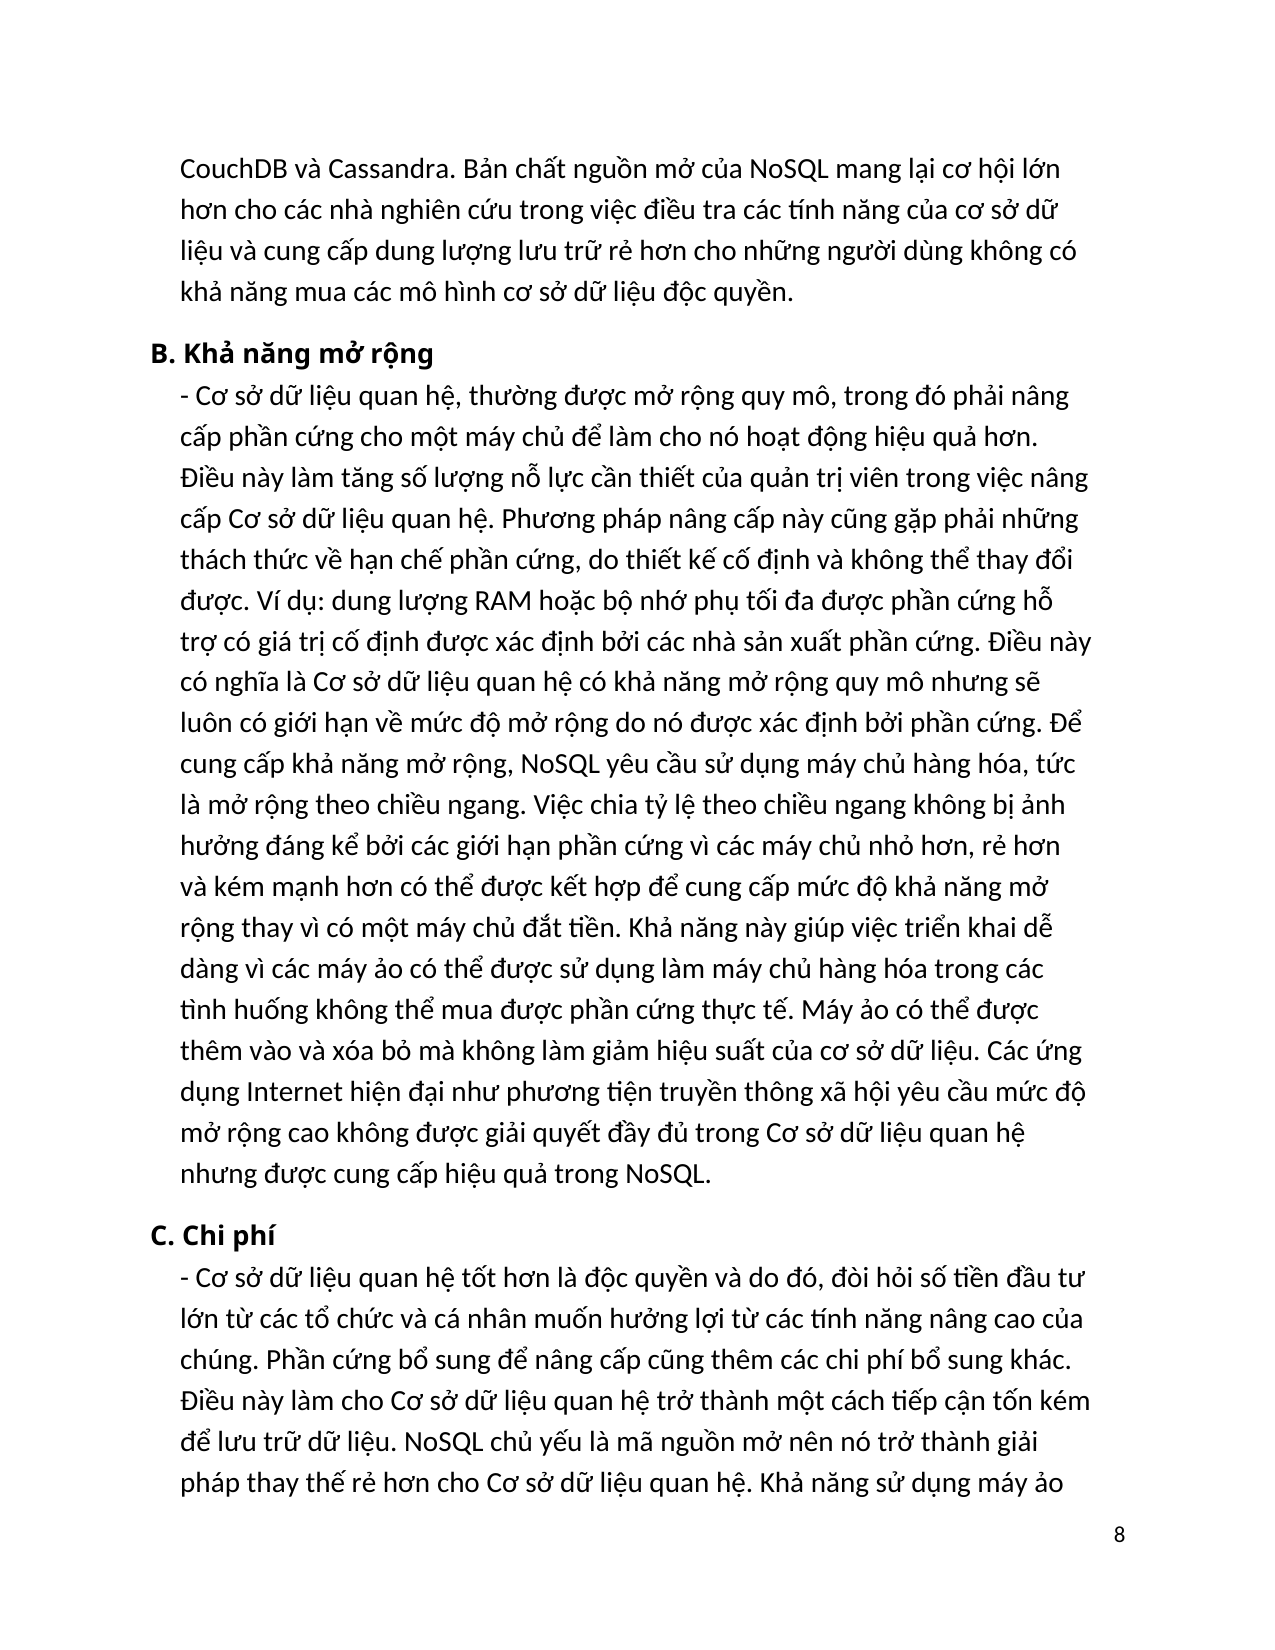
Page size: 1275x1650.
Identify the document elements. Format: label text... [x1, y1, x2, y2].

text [180, 150, 1095, 308]
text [180, 1259, 1095, 1499]
subtitle C. Chi phí [150, 1217, 1125, 1253]
text - Cơ sở dữ liệu quan hệ, thường được mở rộng quy mô, trong đó phải nâng cấp phần cứng cho một máy chủ để làm cho nó hoạt động hiệu quả hơn. Điều này làm tăng số lượng nỗ lực cần thiết của quản trị viên trong việc nâng cấp Cơ sở dữ liệu quan hệ. Phương pháp nâng cấp này cũng gặp phải những thách thức về hạn chế phần cứng, do thiết kế cố định và không thể thay đổi được. Ví dụ: dung lượng RAM hoặc bộ nhớ phụ tối đa được phần cứng hỗ trợ có giá trị cố định được xác định bởi các nhà sản xuất phần cứng. Điều này có nghĩa là Cơ sở dữ liệu quan hệ có khả năng mở rộng quy mô nhưng sẽ luôn có giới hạn về mức độ mở rộng do nó được xác định bởi phần cứng. Để cung cấp khả năng mở rộng, NoSQL yêu cầu sử dụng máy chủ hàng hóa, tức là mở rộng theo chiều ngang. Việc chia tỷ lệ theo chiều ngang không bị ảnh hưởng đáng kể bởi các giới hạn phần cứng vì các máy chủ nhỏ hơn, rẻ hơn và kém mạnh hơn có thể được kết hợp để cung cấp mức độ khả năng mở rộng thay vì có một máy chủ đắt tiền. Khả năng này giúp việc triển khai dễ dàng vì các máy ảo có thể được sử dụng làm máy chủ hàng hóa trong các tình huống không thể mua được phần cứng thực tế. Máy ảo có thể được thêm vào và xóa bỏ mà không làm giảm hiệu suất của cơ sở dữ liệu. Các ứng dụng Internet hiện đại như phương tiện truyền thông xã hội yêu cầu mức độ mở rộng cao không được giải quyết đầy đủ trong Cơ sở dữ liệu quan hệ nhưng được cung cấp hiệu quả trong NoSQL. [180, 377, 1095, 1190]
subtitle B. Khả năng mở rộng [150, 334, 1125, 371]
